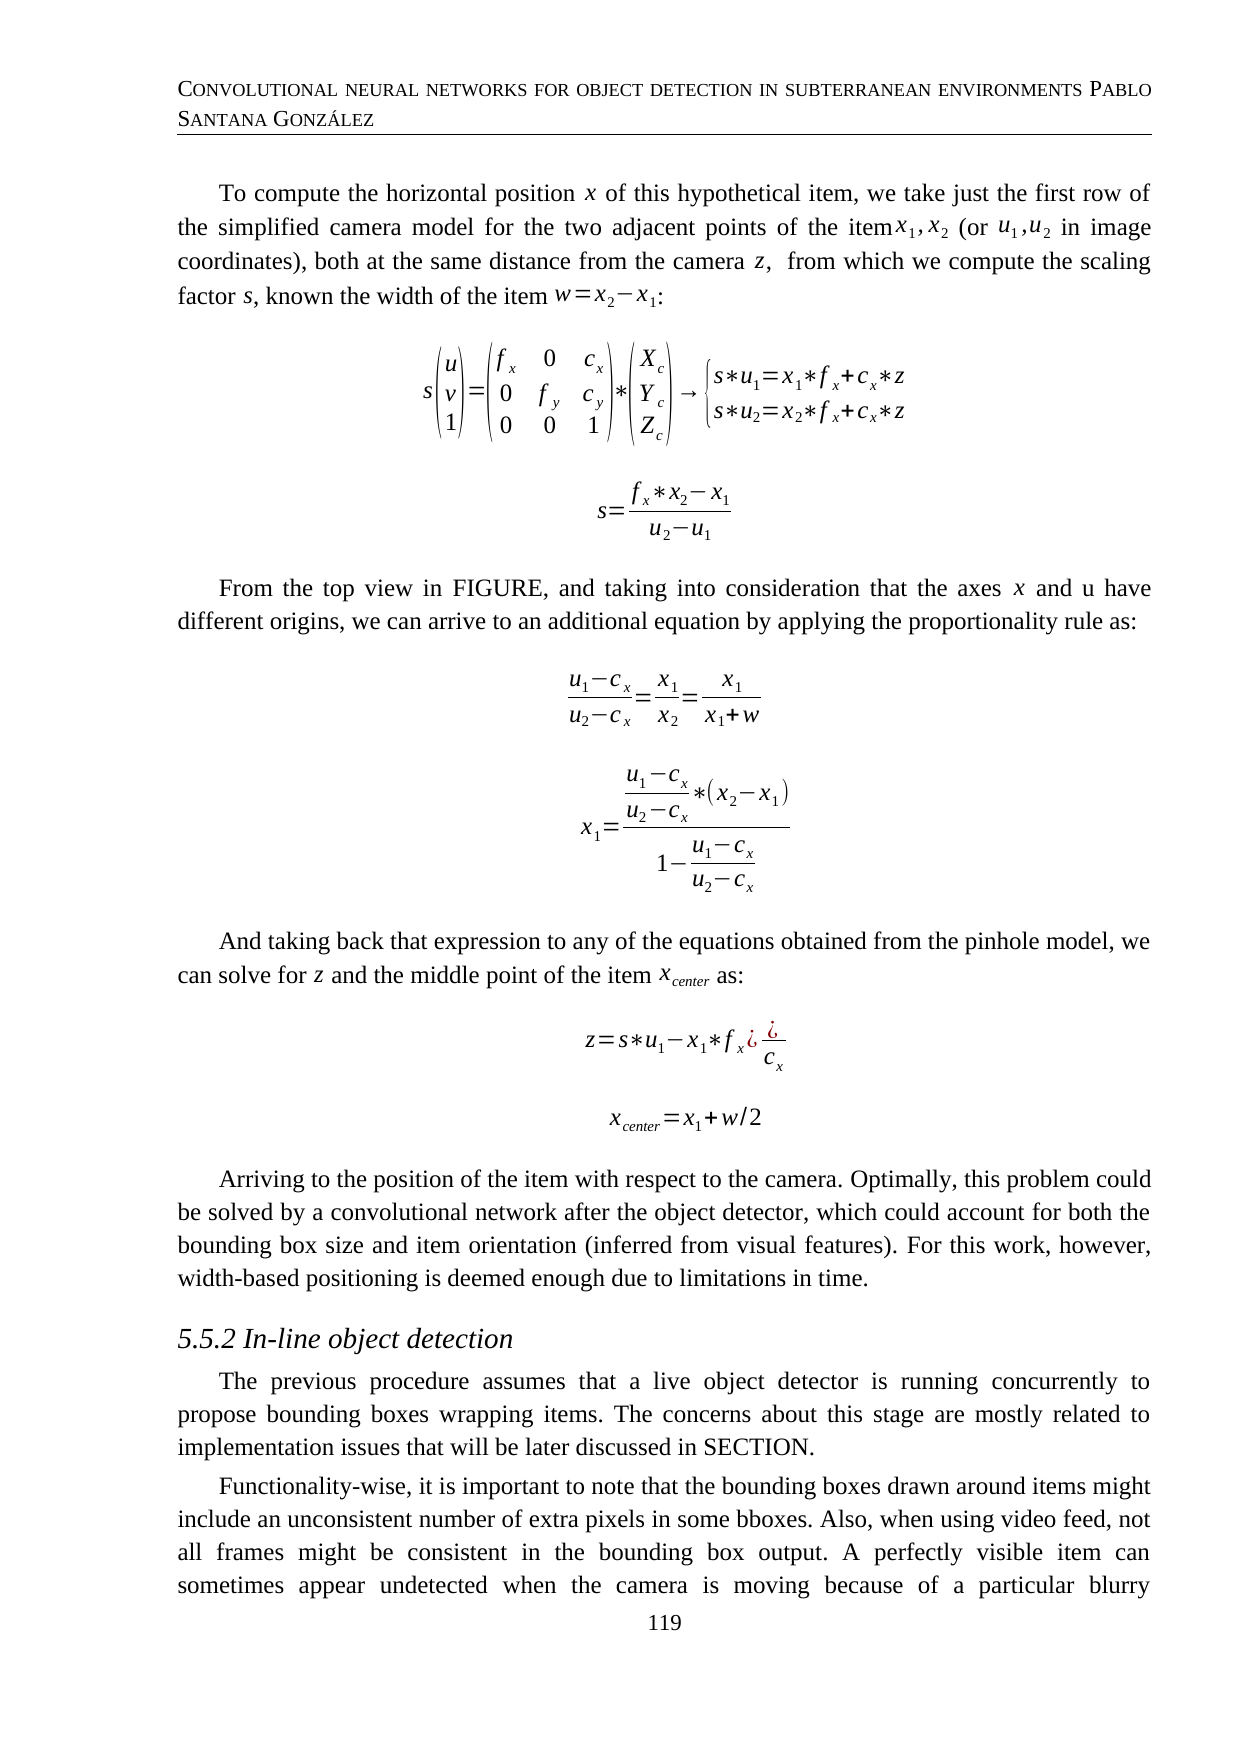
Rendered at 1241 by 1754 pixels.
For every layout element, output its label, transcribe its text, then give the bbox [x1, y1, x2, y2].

text And taking back that expression to any of the equations obtained from the pinhole model, we can solve for and the middle point of the item as: [177, 926, 1152, 990]
text Arriving to the position of the item with respect to the camera. Optimally, this problem could be solved by a convolutional network after the object detector, which could account for both the bounding box size and item orientation (inferred from visual features). For this work, however, width-based positioning is deemed enough due to limitations in time. [177, 1164, 1152, 1292]
subtitle In-line object detection [177, 1321, 1152, 1355]
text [177, 1471, 1152, 1599]
text The previous procedure assumes that a live object detector is running concurrently to propose bounding boxes wrapping items. The concerns about this stage are mostly related to implementation issues that will be later discussed in SECTION. [177, 1366, 1152, 1461]
text To compute the horizontal position of this hypothetical item, we take just the first row of the simplified camera model for the two adjacent points of the item (or in image coordinates), both at the same distance from the camera , from which we compute the scaling factor , known the width of the item : [177, 178, 1152, 311]
text From the top view in FIGURE, and taking into consideration that the axes and u have different origins, we can arrive to an additional equation by applying the proportionality rule as: [177, 573, 1152, 635]
